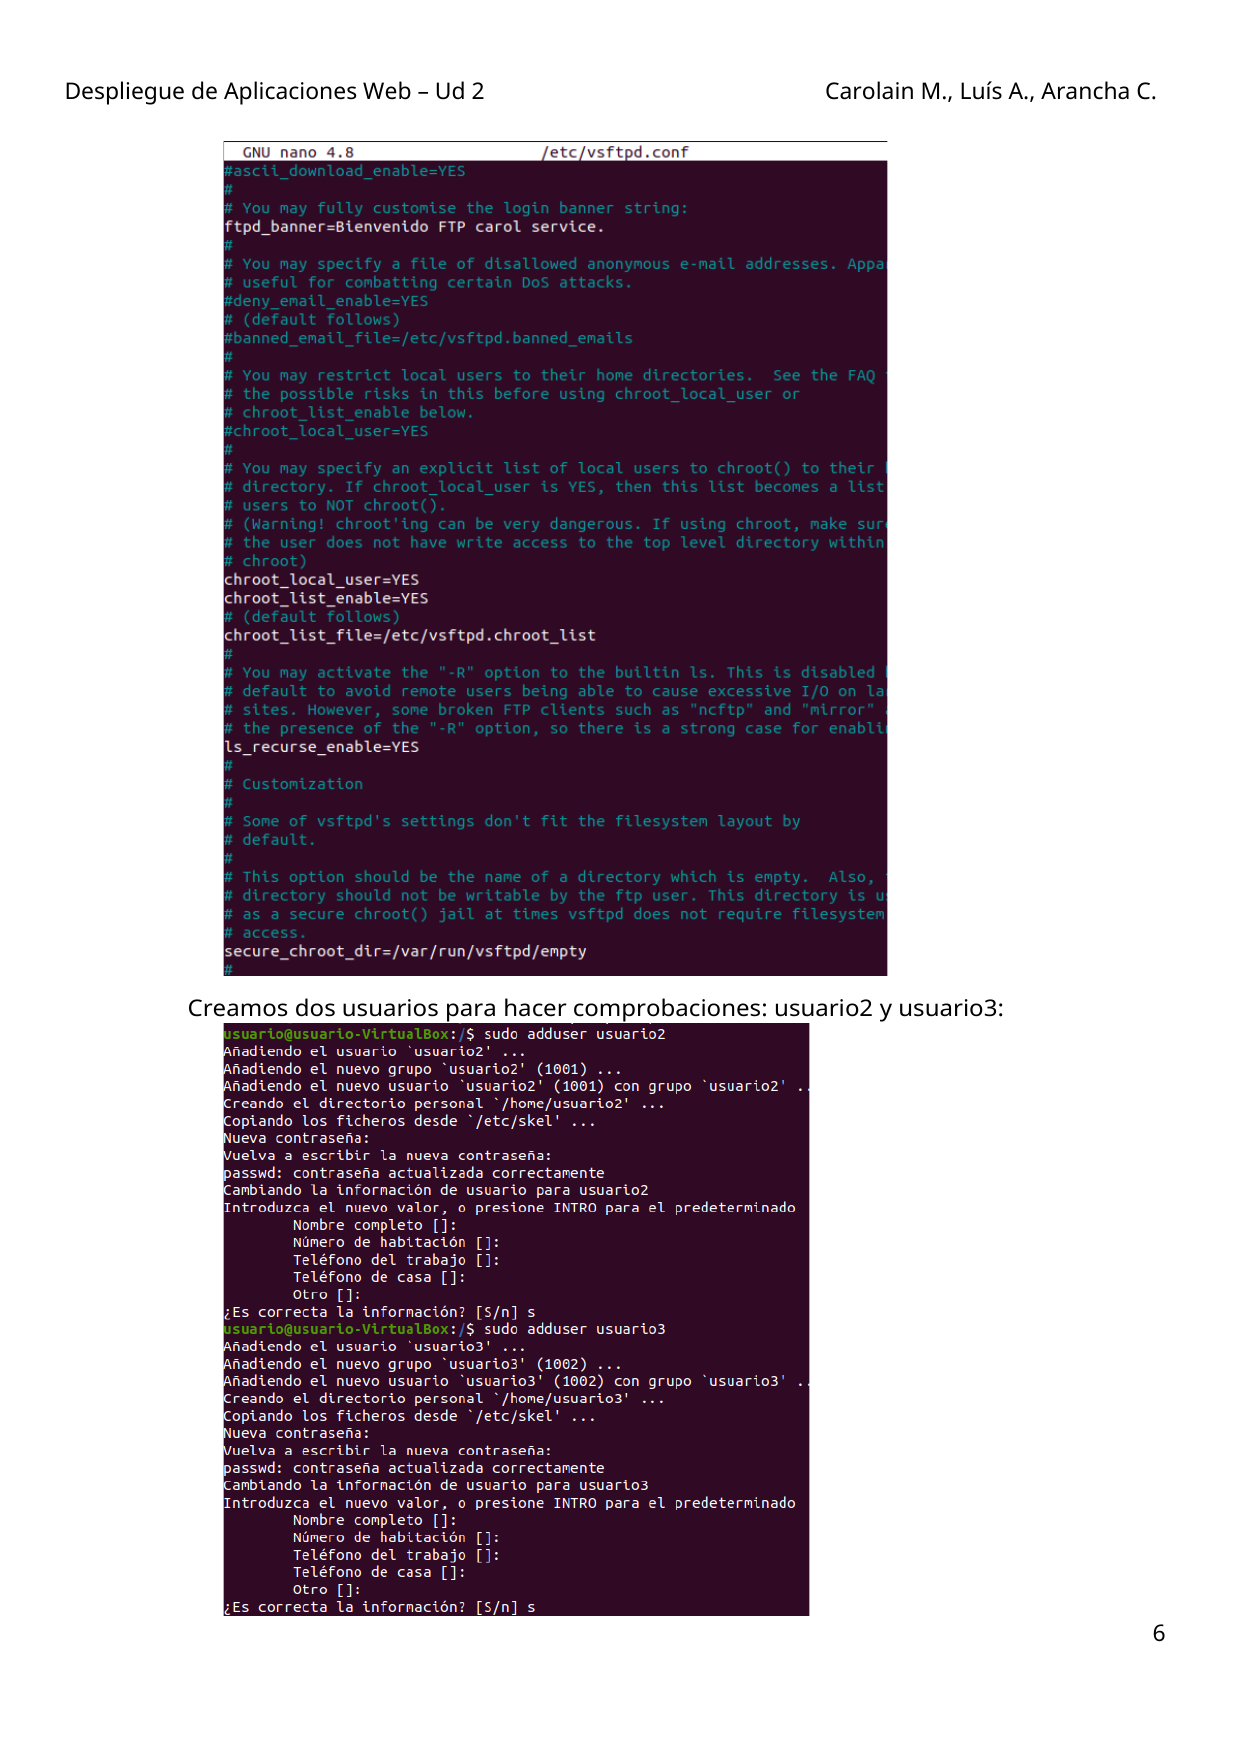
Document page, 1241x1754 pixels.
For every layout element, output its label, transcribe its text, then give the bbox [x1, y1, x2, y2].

picture [223, 141, 888, 976]
picture [223, 1023, 810, 1616]
text Creamos dos usuarios para hacer comprobaciones: usuario2 y usuario3: [187, 992, 1165, 1023]
